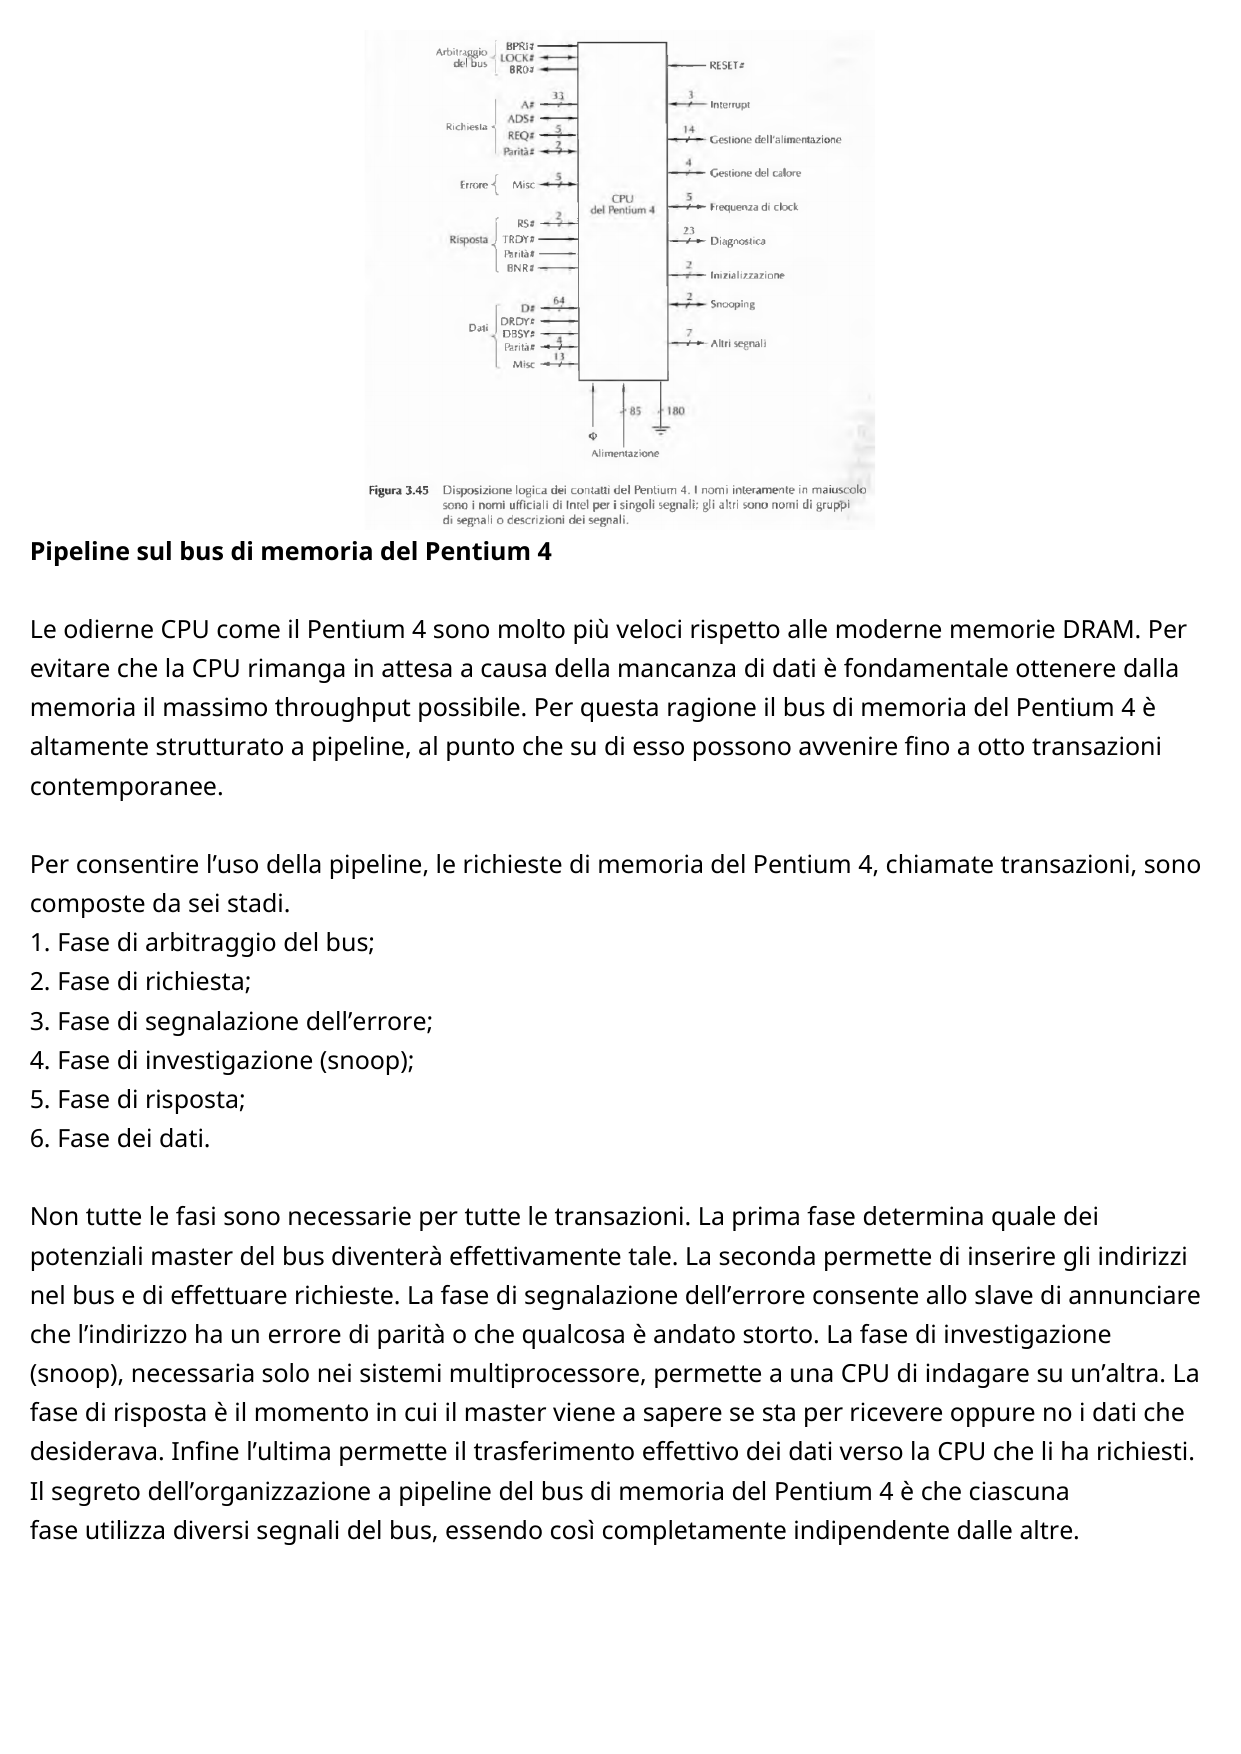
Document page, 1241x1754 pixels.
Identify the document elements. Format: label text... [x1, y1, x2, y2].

text 1. Fase di arbitraggio del bus; [29, 925, 1210, 959]
text Per consentire l’uso della pipeline, le richieste di memoria del Pentium 4, chiamate transazioni, sono composte da sei stadi. [29, 846, 1210, 920]
text Non tutte le fasi sono necessarie per tutte le transazioni. La prima fase determina quale dei potenziali master del bus diventerà effettivamente tale. La seconda permette di inserire gli indirizzi nel bus e di effettuare richieste. La fase di segnalazione dell’errore consente allo slave di annunciare che l’indirizzo ha un errore di parità o che qualcosa è andato storto. La fase di investigazione (snoop), necessaria solo nei sistemi multiprocessore, permette a una CPU di indagare su un’altra. La fase di risposta è il momento in cui il master viene a sapere se sta per ricevere oppure no i dati che desiderava. Infine l’ultima permette il trasferimento effettivo dei dati verso la CPU che li ha richiesti. [29, 1199, 1210, 1468]
text fase utilizza diversi segnali del bus, essendo così completamente indipendente dalle altre. [29, 1512, 1210, 1546]
text 3. Fase di segnalazione dell’errore; [29, 1003, 1210, 1037]
picture [364, 30, 876, 530]
text 2. Fase di richiesta; [29, 964, 1210, 998]
text 5. Fase di risposta; [29, 1081, 1210, 1116]
text Il segreto dell’organizzazione a pipeline del bus di memoria del Pentium 4 è che ciascuna [29, 1473, 1210, 1507]
text Le odierne CPU come il Pentium 4 sono molto più veloci rispetto alle moderne memorie DRAM. Per evitare che la CPU rimanga in attesa a causa della mancanza di dati è fondamentale ottenere dalla memoria il massimo throughput possibile. Per questa ragione il bus di memoria del Pentium 4 è altamente strutturato a pipeline, al punto che su di esso possono avvenire fino a otto transazioni contemporanee. [29, 611, 1210, 802]
text 6. Fase dei dati. [29, 1121, 1210, 1155]
text Pipeline sul bus di memoria del Pentium 4 [29, 533, 1210, 567]
text 4. Fase di investigazione (snoop); [29, 1042, 1210, 1076]
